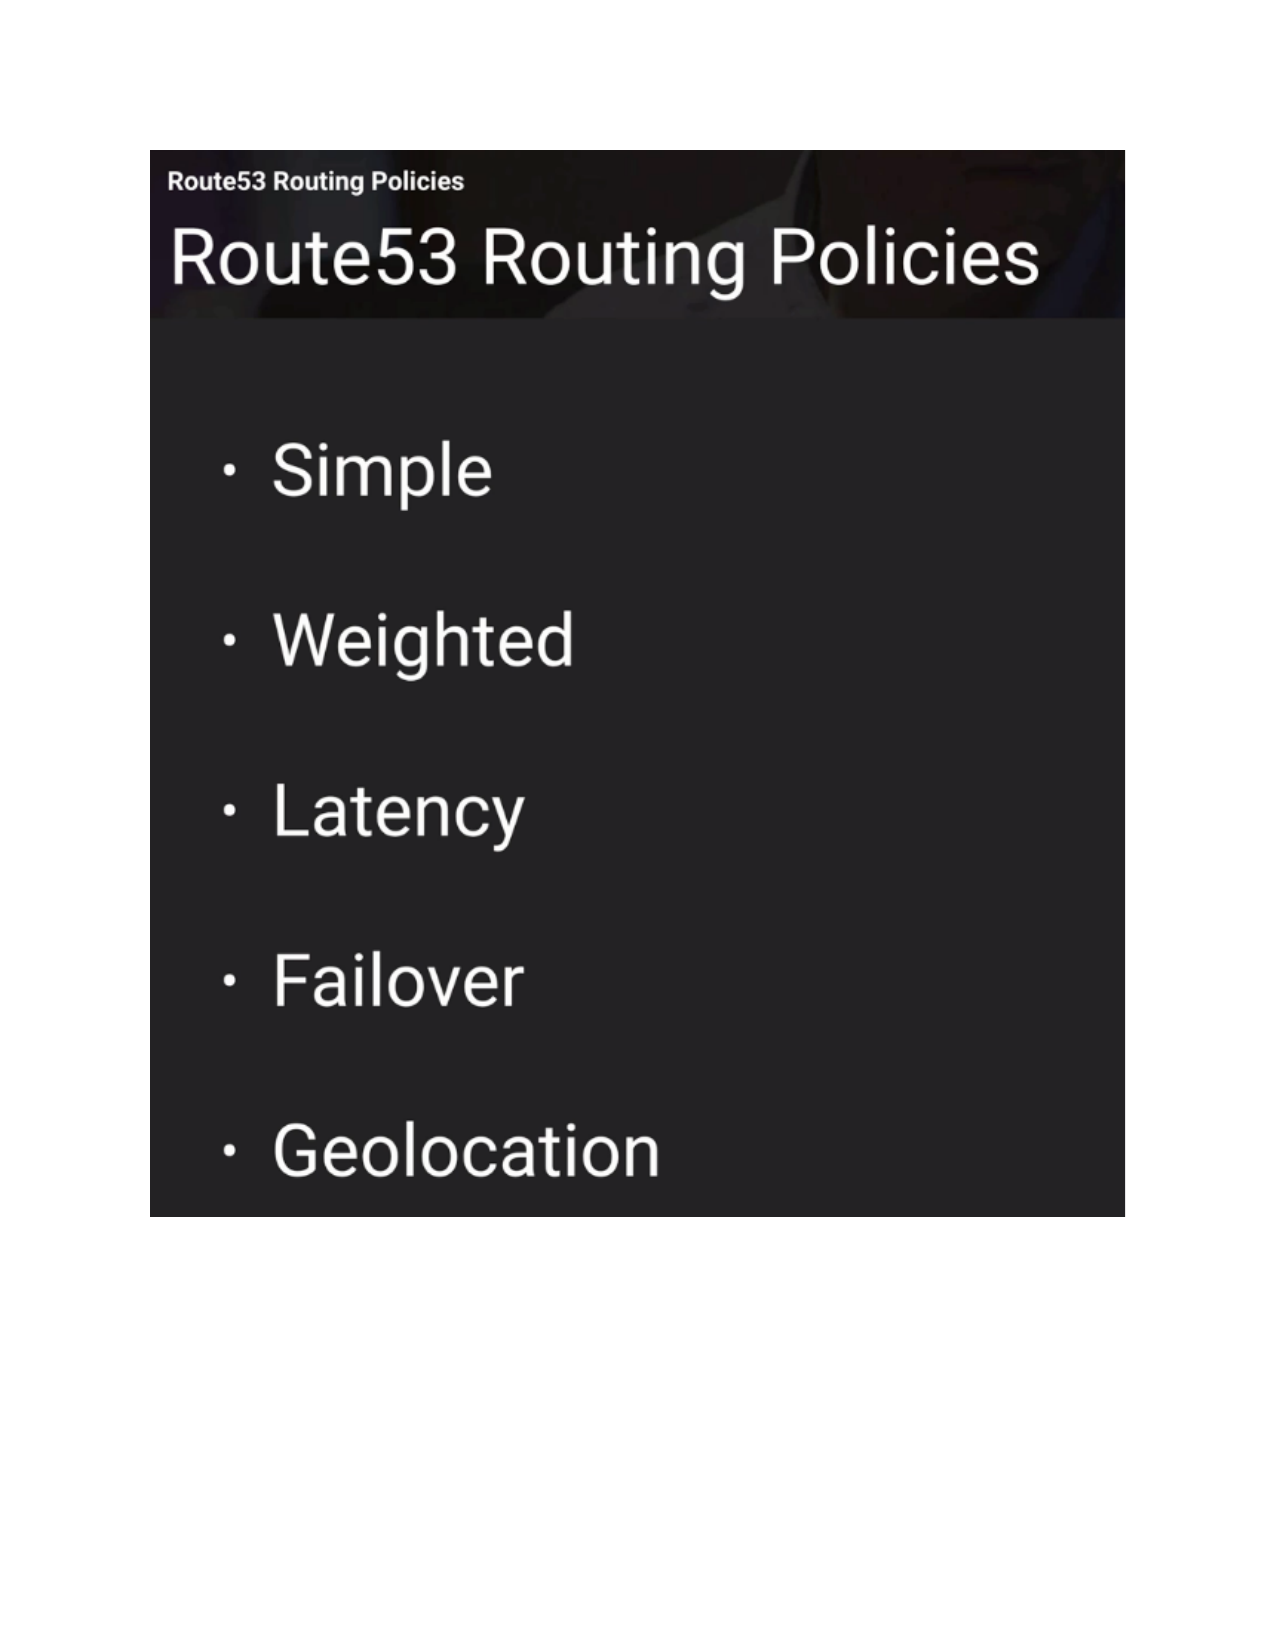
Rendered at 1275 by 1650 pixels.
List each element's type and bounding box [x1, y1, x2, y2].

picture [150, 150, 1125, 1217]
